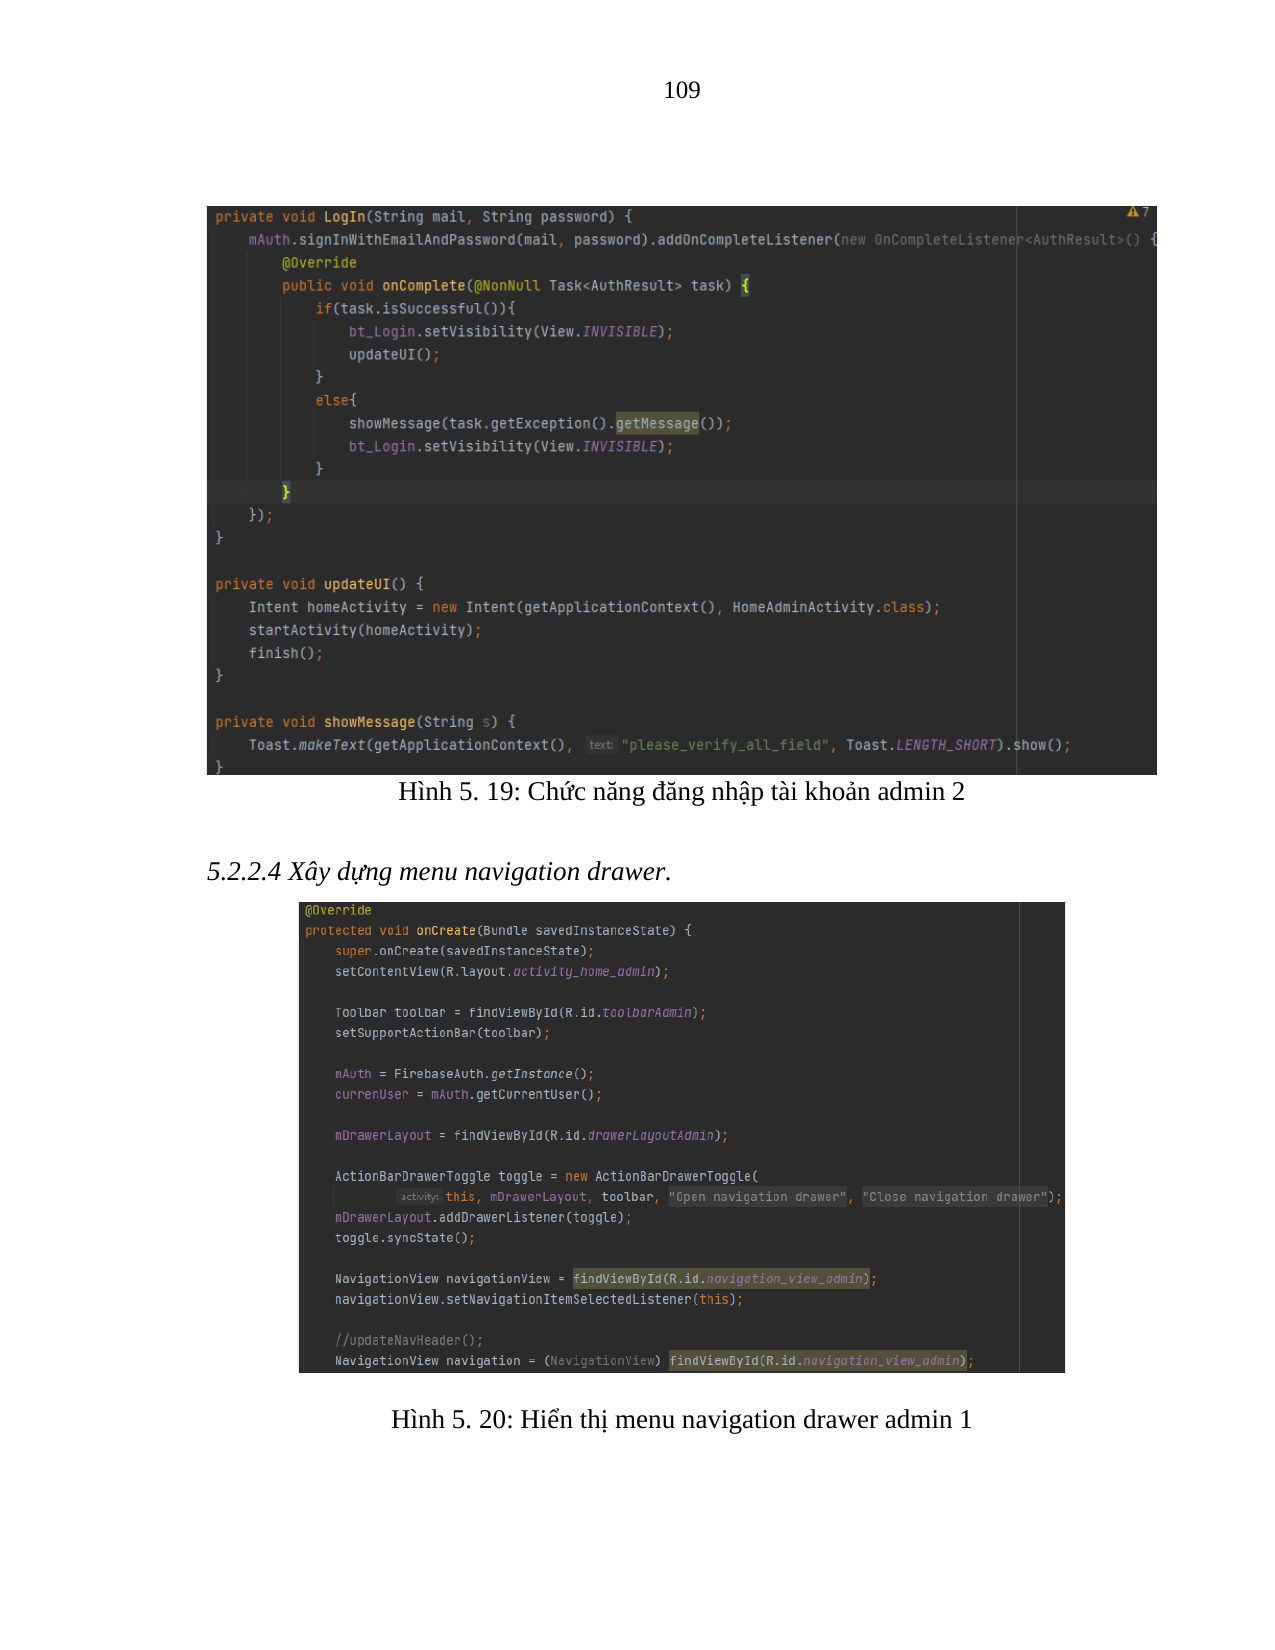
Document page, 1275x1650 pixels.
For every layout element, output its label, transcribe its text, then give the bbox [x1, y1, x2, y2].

text Hình 5. 19: Chức năng đăng nhập tài khoản admin 2 [207, 775, 1157, 806]
text 5.2.2.4 Xây dựng menu navigation drawer. [207, 855, 1157, 886]
text Hình 5. 20: Hiển thị menu navigation drawer admin 1 [207, 1403, 1157, 1434]
picture [206, 206, 1157, 775]
picture [298, 902, 1066, 1373]
